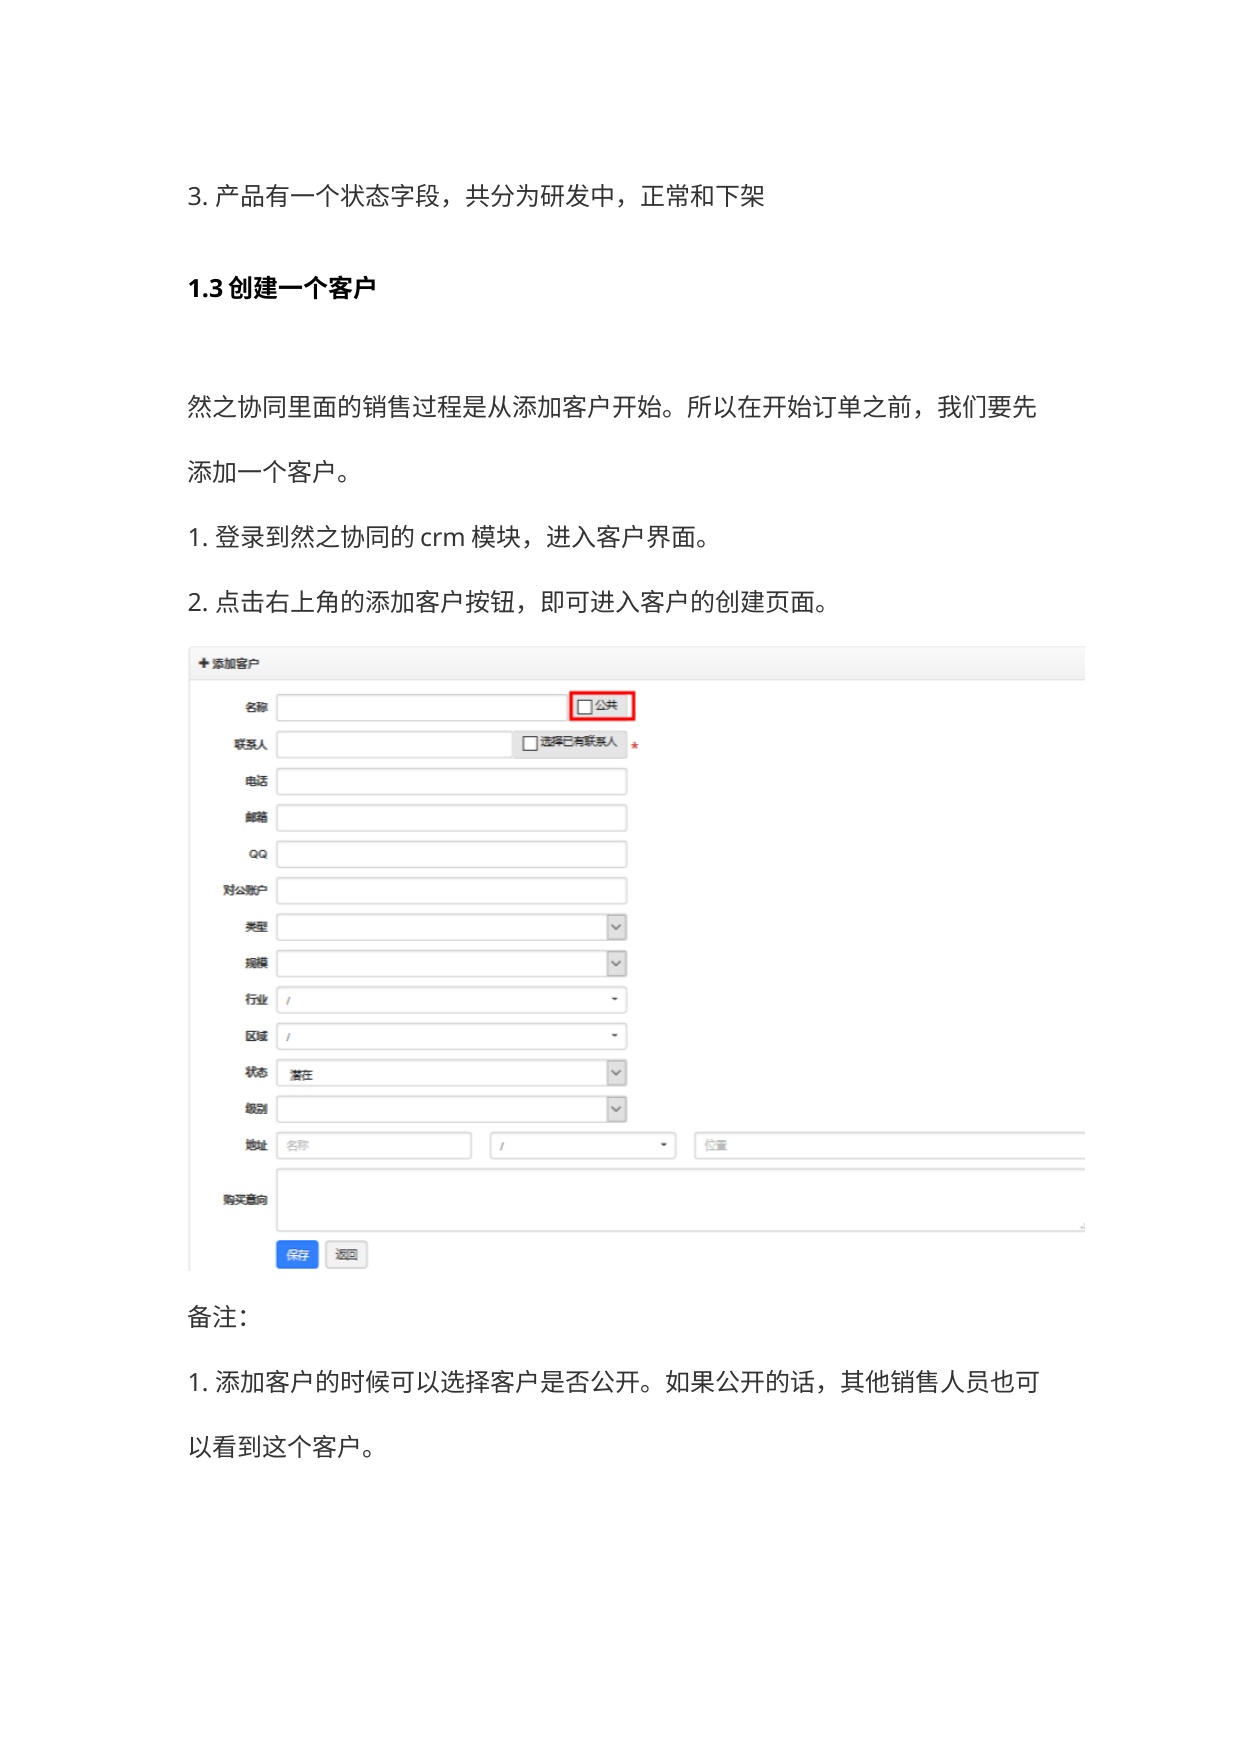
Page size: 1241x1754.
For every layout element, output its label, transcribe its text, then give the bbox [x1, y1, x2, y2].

text 3. 产品有一个状态字段，共分为研发中，正常和下架 [187, 162, 1053, 227]
subtitle 1.3创建一个客户 [187, 254, 1053, 319]
text 1. 添加客户的时候可以选择客户是否公开。如果公开的话，其他销售人员也可以看到这个客户。 [187, 1348, 1053, 1478]
picture [187, 645, 1085, 1271]
text 备注： [187, 1283, 1053, 1348]
text 然之协同里面的销售过程是从添加客户开始。所以在开始订单之前，我们要先添加一个客户。 [187, 373, 1053, 503]
text 2. 点击右上角的添加客户按钮，即可进入客户的创建页面。 [187, 568, 1053, 633]
text 1. 登录到然之协同的crm模块，进入客户界面。 [187, 503, 1053, 568]
